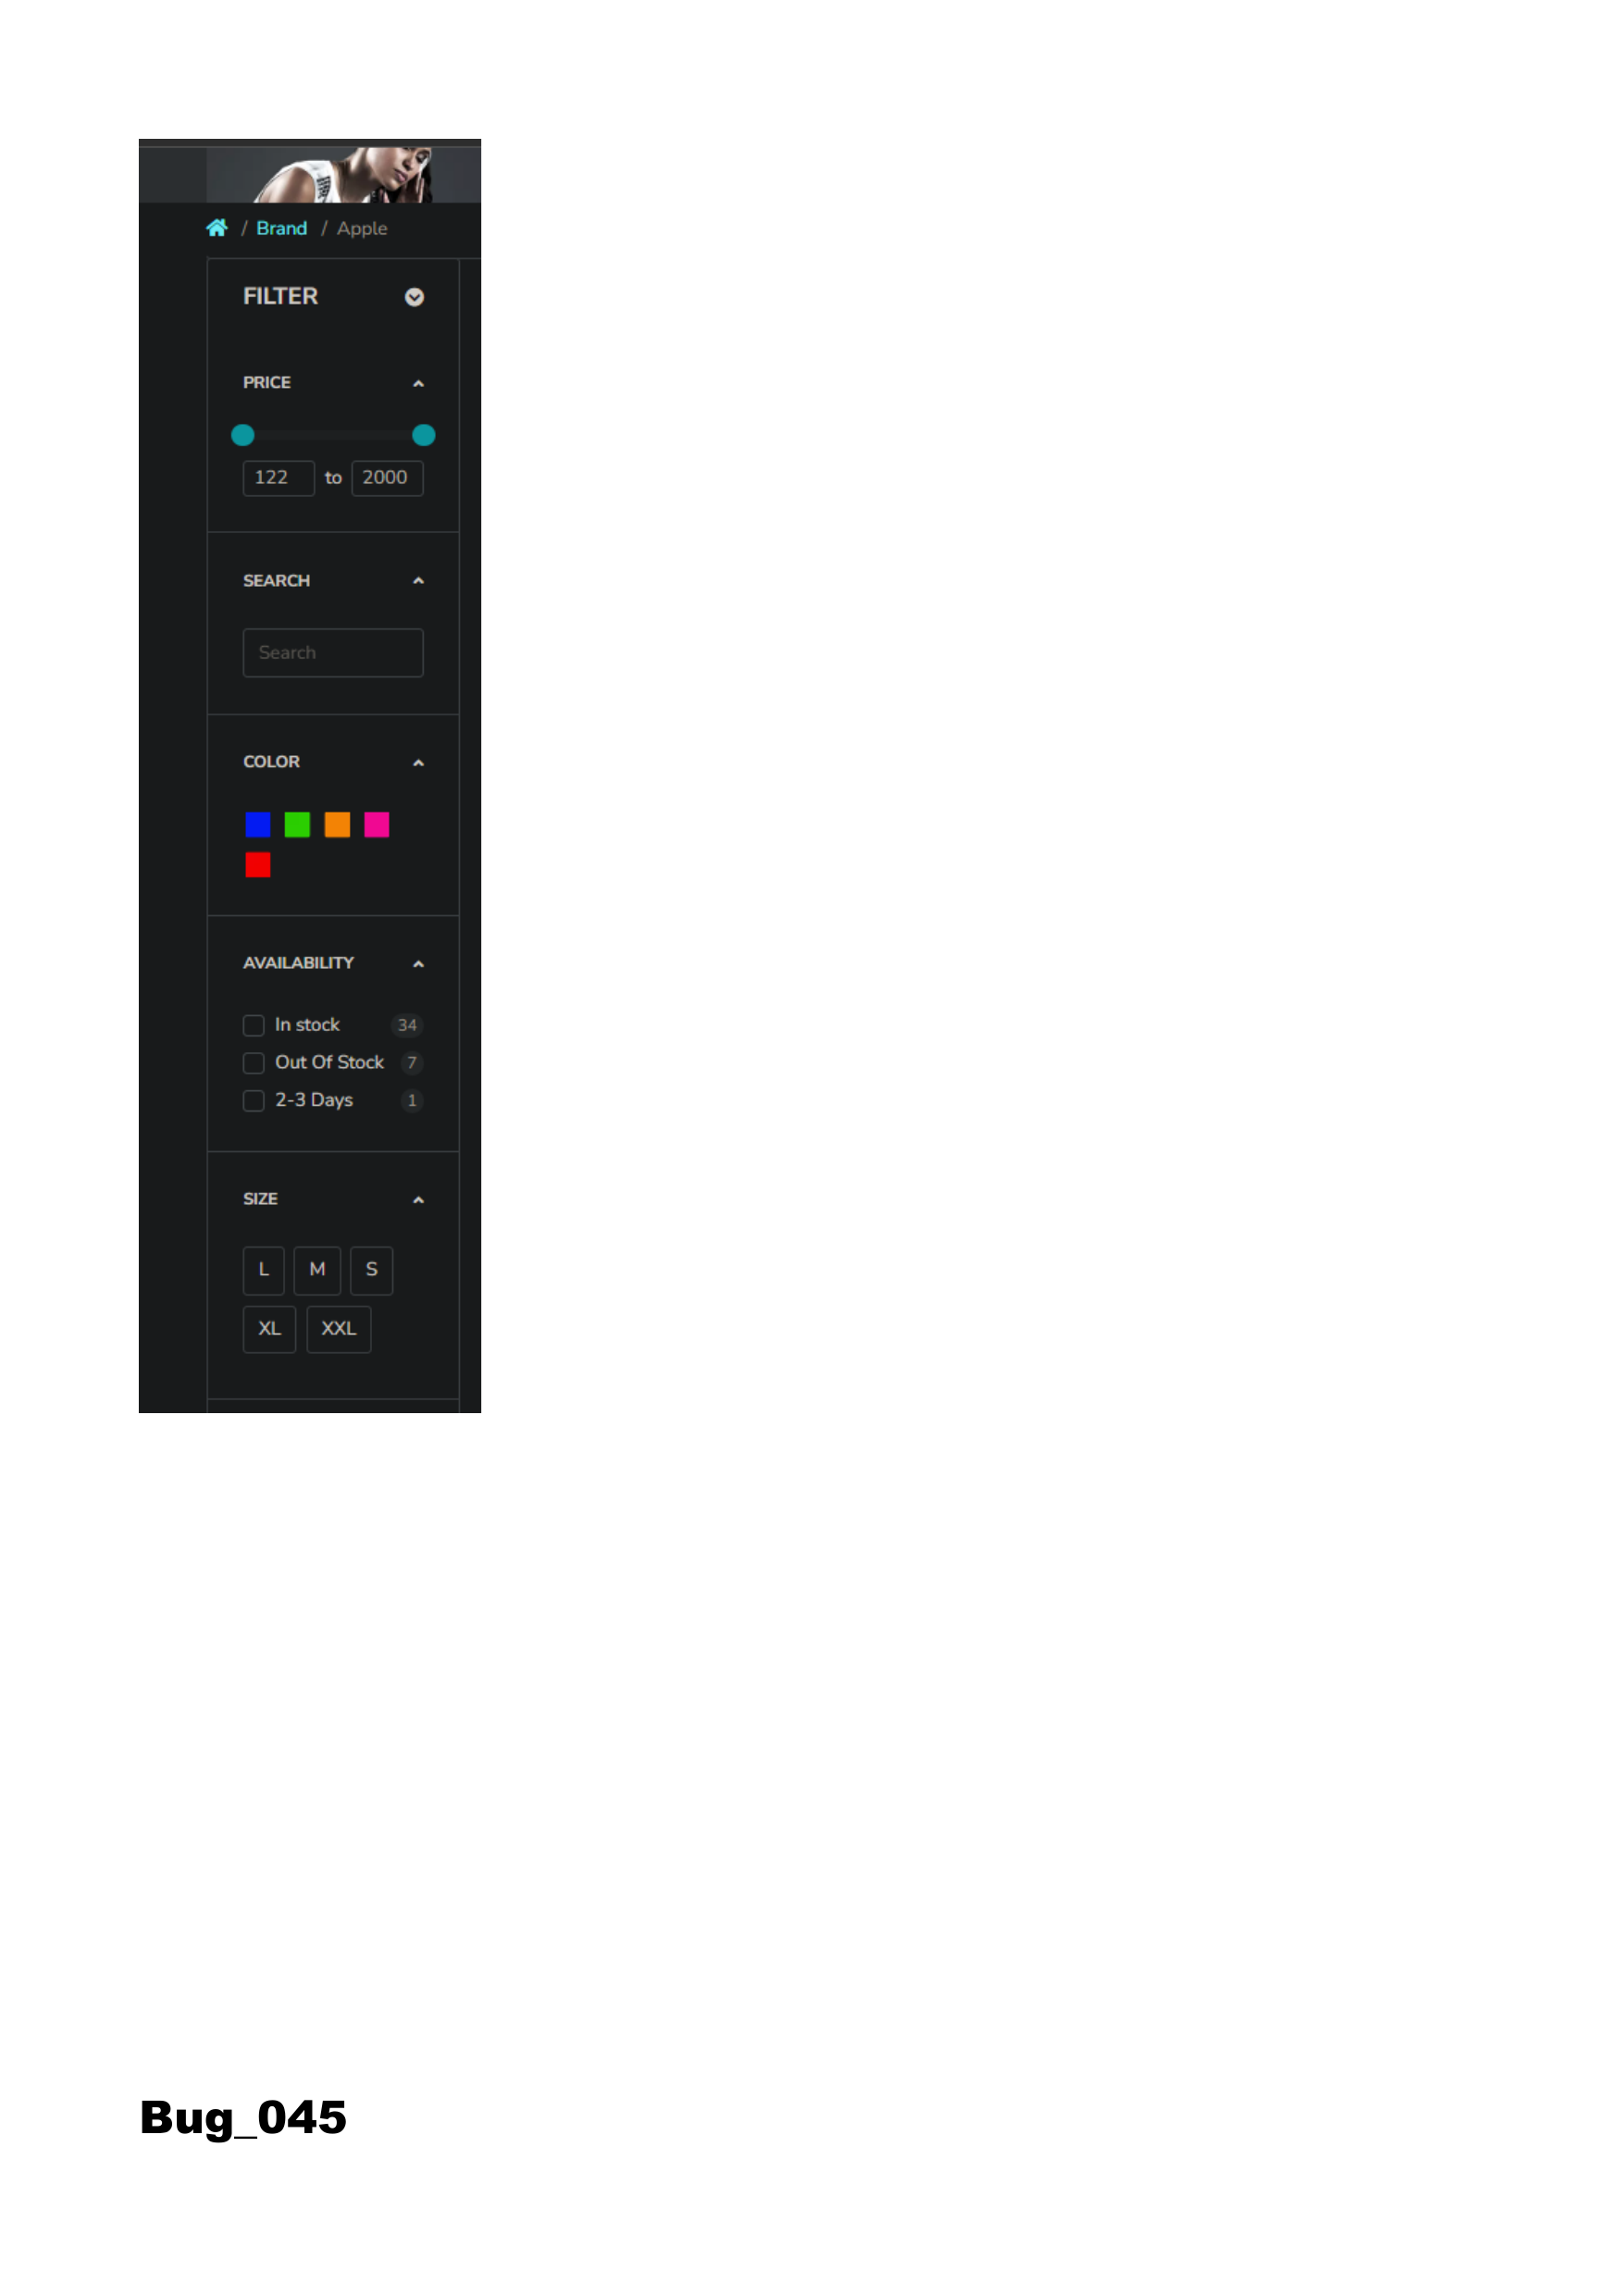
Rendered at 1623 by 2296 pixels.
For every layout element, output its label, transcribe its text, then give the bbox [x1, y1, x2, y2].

picture [139, 139, 482, 1413]
text Bug_045 [139, 2092, 1484, 2144]
